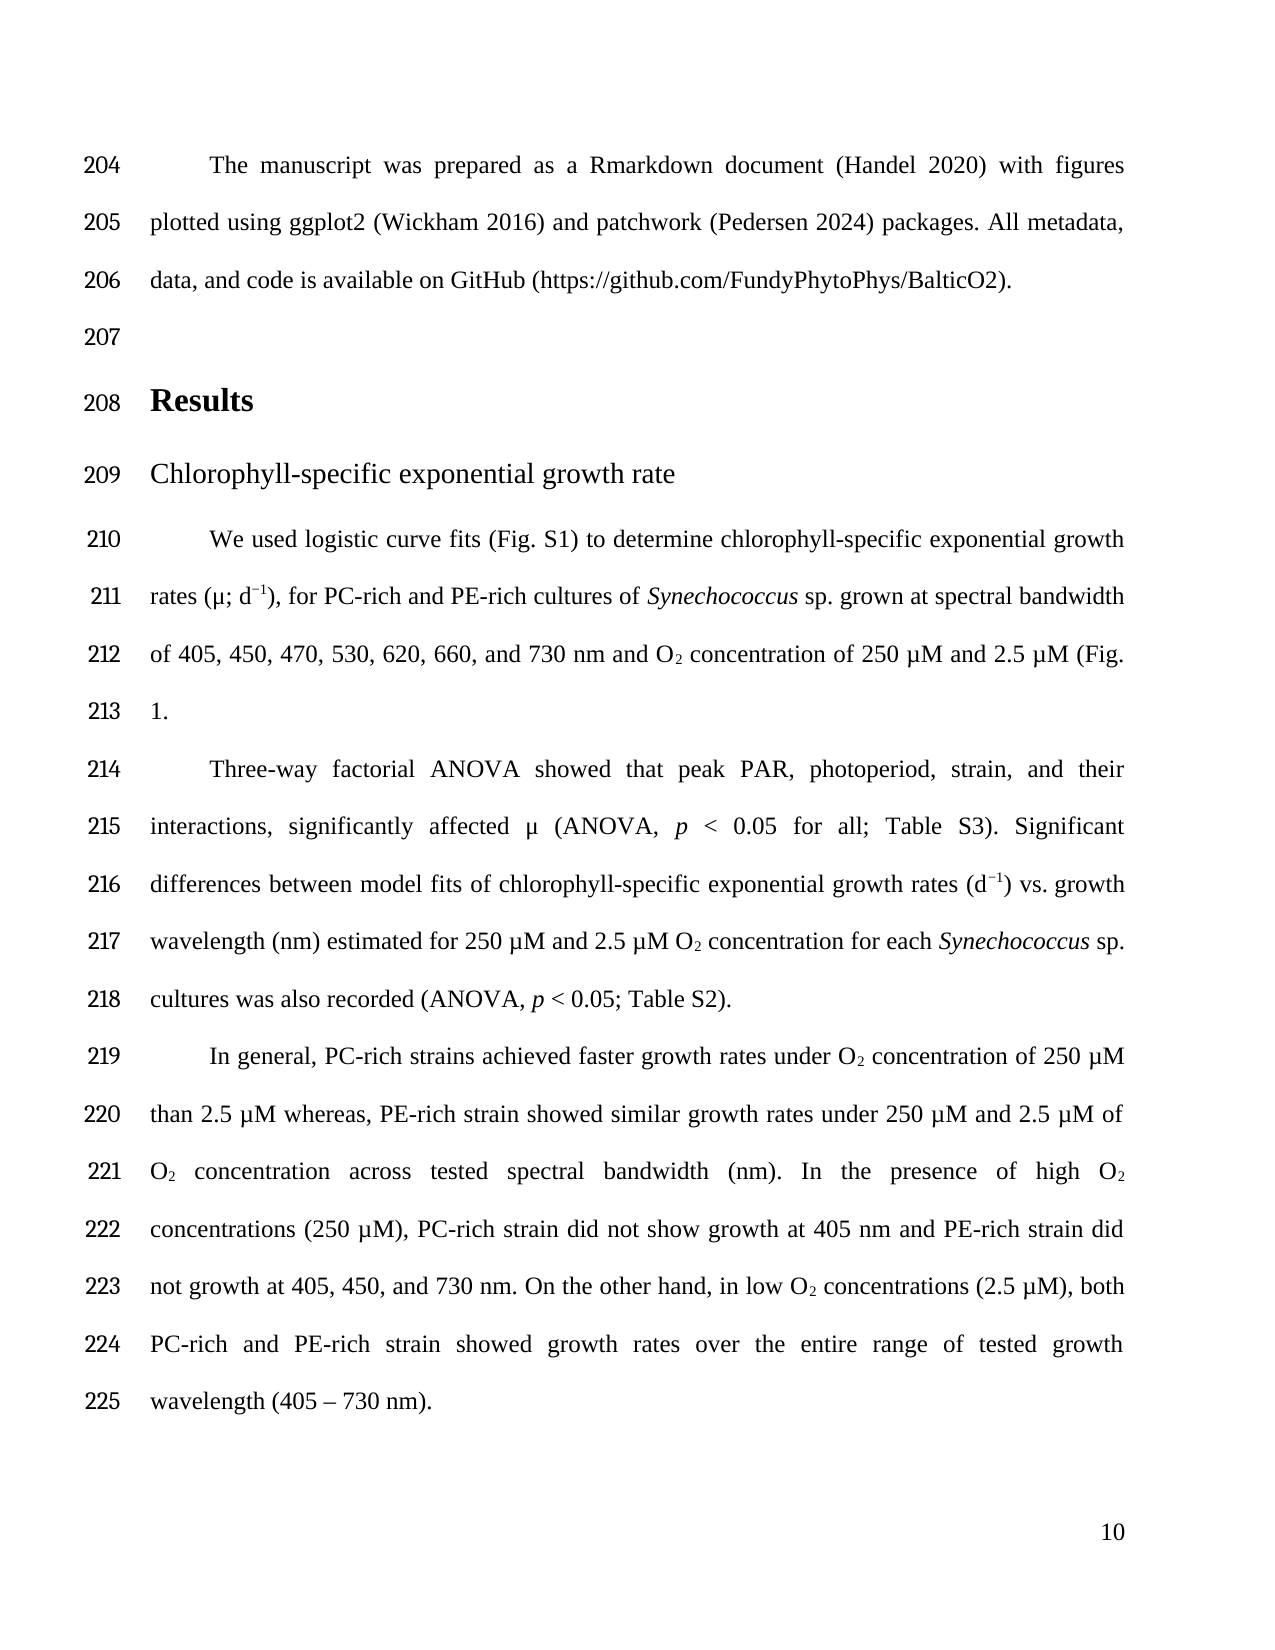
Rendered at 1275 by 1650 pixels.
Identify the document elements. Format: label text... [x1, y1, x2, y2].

text The manuscript was prepared as a Rmarkdown document (Handel 2020) with figures plotted using ggplot2 (Wickham 2016) and patchwork (Pedersen 2024) packages. All metadata, data, and code is available on GitHub (https://github.com/FundyPhytoPhys/BalticO2). [150, 150, 1125, 294]
subtitle Results [150, 380, 1125, 418]
subtitle Chlorophyll-specific exponential growth rate [150, 457, 1125, 490]
text We used logistic curve fits (Fig. S1) to determine chlorophyll-specific exponential growth rates (μ; d−1), for PC-rich and PE-rich cultures of Synechococcus sp. grown at spectral bandwidth of 405, 450, 470, 530, 620, 660, and 730 nm and O2 concentration of 250 µM and 2.5 µM (Fig. 1. [150, 524, 1125, 725]
text In general, PC-rich strains achieved faster growth rates under O2 concentration of 250 µM than 2.5 µM whereas, PE-rich strain showed similar growth rates under 250 µM and 2.5 µM of O2 concentration across tested spectral bandwidth (nm). In the presence of high O2 concentrations (250 µM), PC-rich strain did not show growth at 405 nm and PE-rich strain did not growth at 405, 450, and 730 nm. On the other hand, in low O2 concentrations (2.5 µM), both PC-rich and PE-rich strain showed growth rates over the entire range of tested growth wavelength (405 – 730 nm). [150, 1041, 1125, 1415]
text Three-way factorial ANOVA showed that peak PAR, photoperiod, strain, and their interactions, significantly affected μ (ANOVA, p < 0.05 for all; Table S3). Significant differences between model fits of chlorophyll-specific exponential growth rates (d−1) vs. growth wavelength (nm) estimated for 250 µM and 2.5 µM O2 concentration for each Synechococcus sp. cultures was also recorded (ANOVA, p < 0.05; Table S2). [150, 754, 1125, 1012]
